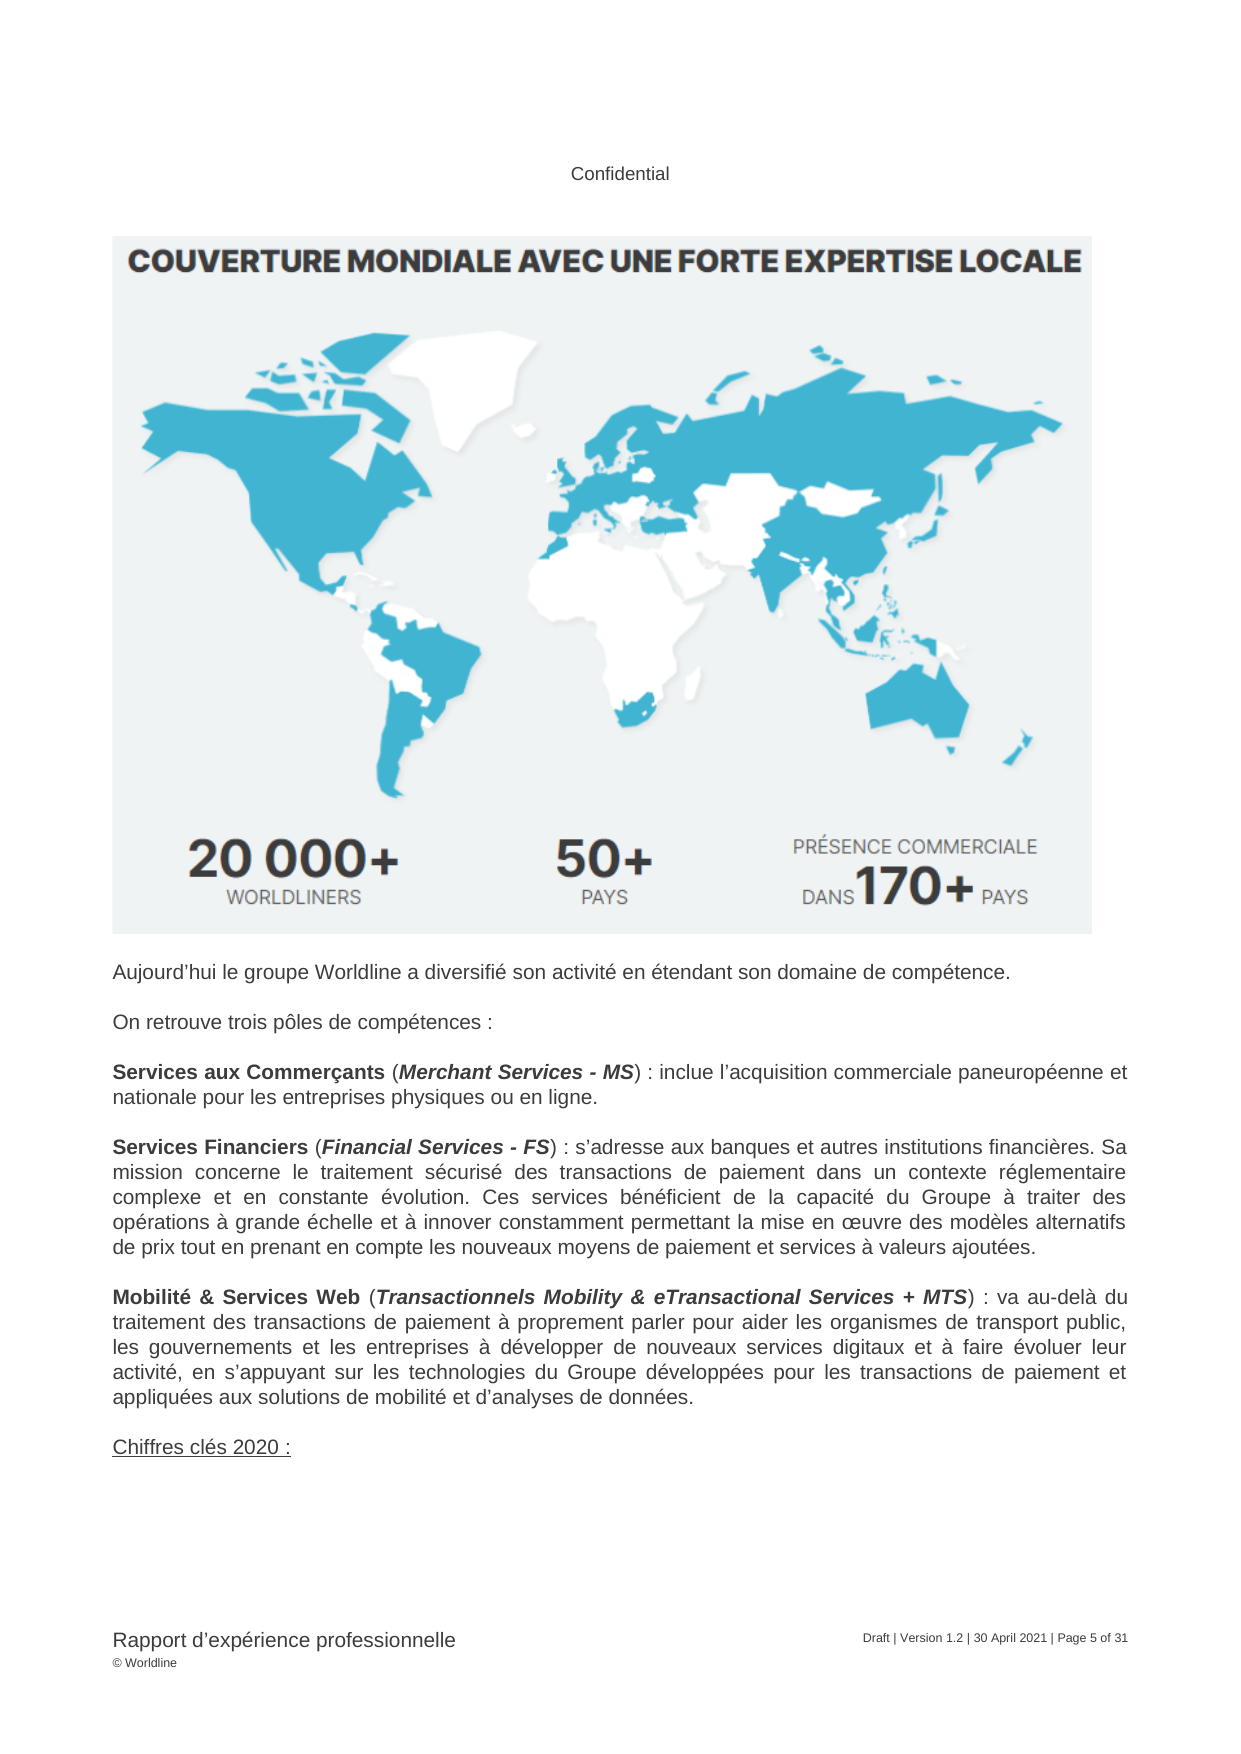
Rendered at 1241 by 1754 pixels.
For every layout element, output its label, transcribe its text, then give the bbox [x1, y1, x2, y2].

text Aujourd’hui le groupe Worldline a diversifié son activité en étendant son domaine de compétence. [112, 959, 1128, 984]
text Services aux Commerçants (Merchant Services - MS) : inclue l’acquisition commerciale paneuropéenne et nationale pour les entreprises physiques ou en ligne. [112, 1059, 1128, 1109]
text On retrouve trois pôles de compétences : [112, 1009, 1128, 1034]
text Chiffres clés 2020 : [112, 1434, 1128, 1459]
text Services Financiers (Financial Services - FS) : s’adresse aux banques et autres institutions financières. Sa mission concerne le traitement sécurisé des transactions de paiement dans un contexte réglementaire complexe et en constante évolution. Ces services bénéficient de la capacité du Groupe à traiter des opérations à grande échelle et à innover constamment permettant la mise en œuvre des modèles alternatifs de prix tout en prenant en compte les nouveaux moyens de paiement et services à valeurs ajoutées. [112, 1134, 1128, 1259]
picture [112, 236, 1092, 934]
text Mobilité & Services Web (Transactionnels Mobility & eTransactional Services + MTS) : va au-delà du traitement des transactions de paiement à proprement parler pour aider les organismes de transport public, les gouvernements et les entreprises à développer de nouveaux services digitaux et à faire évoluer leur activité, en s’appuyant sur les technologies du Groupe développées pour les transactions de paiement et appliquées aux solutions de mobilité et d’analyses de données. [112, 1284, 1128, 1409]
